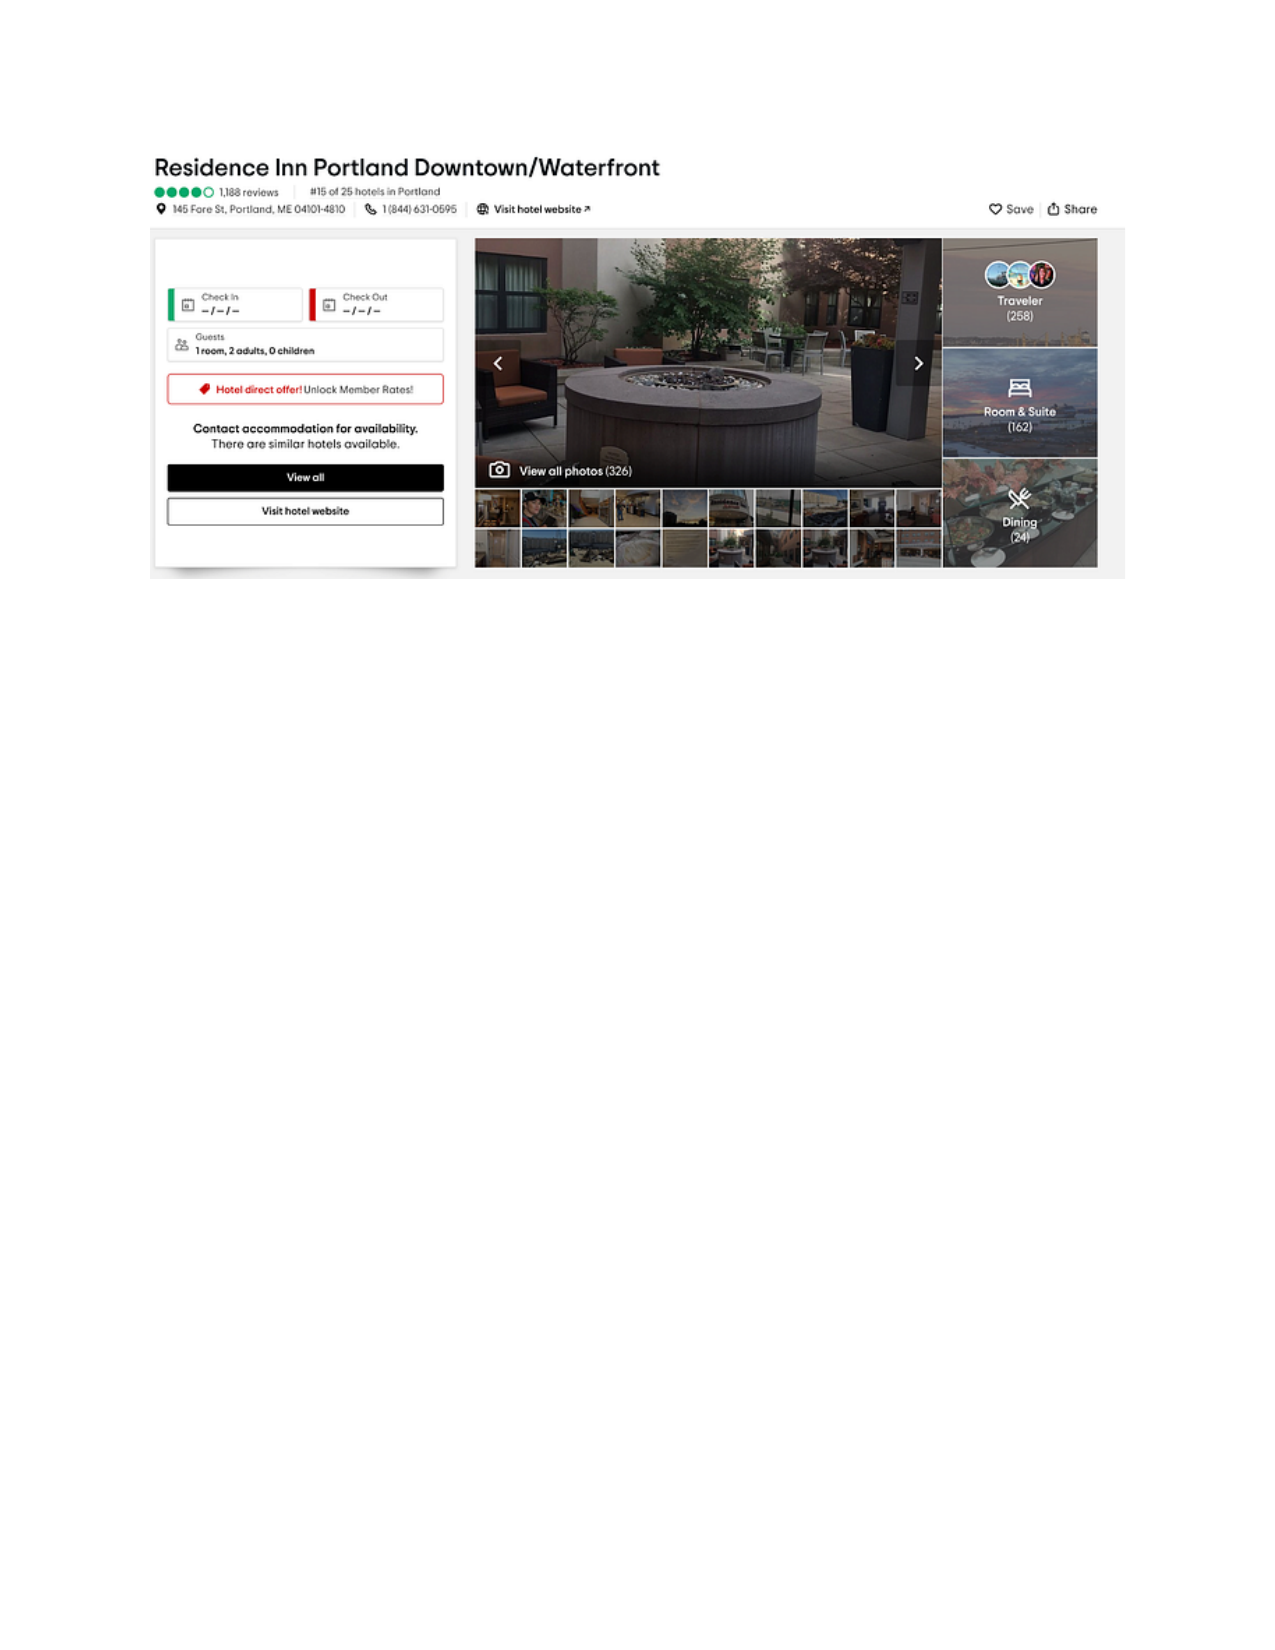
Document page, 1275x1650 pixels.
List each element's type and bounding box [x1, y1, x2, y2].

picture [150, 150, 1125, 579]
